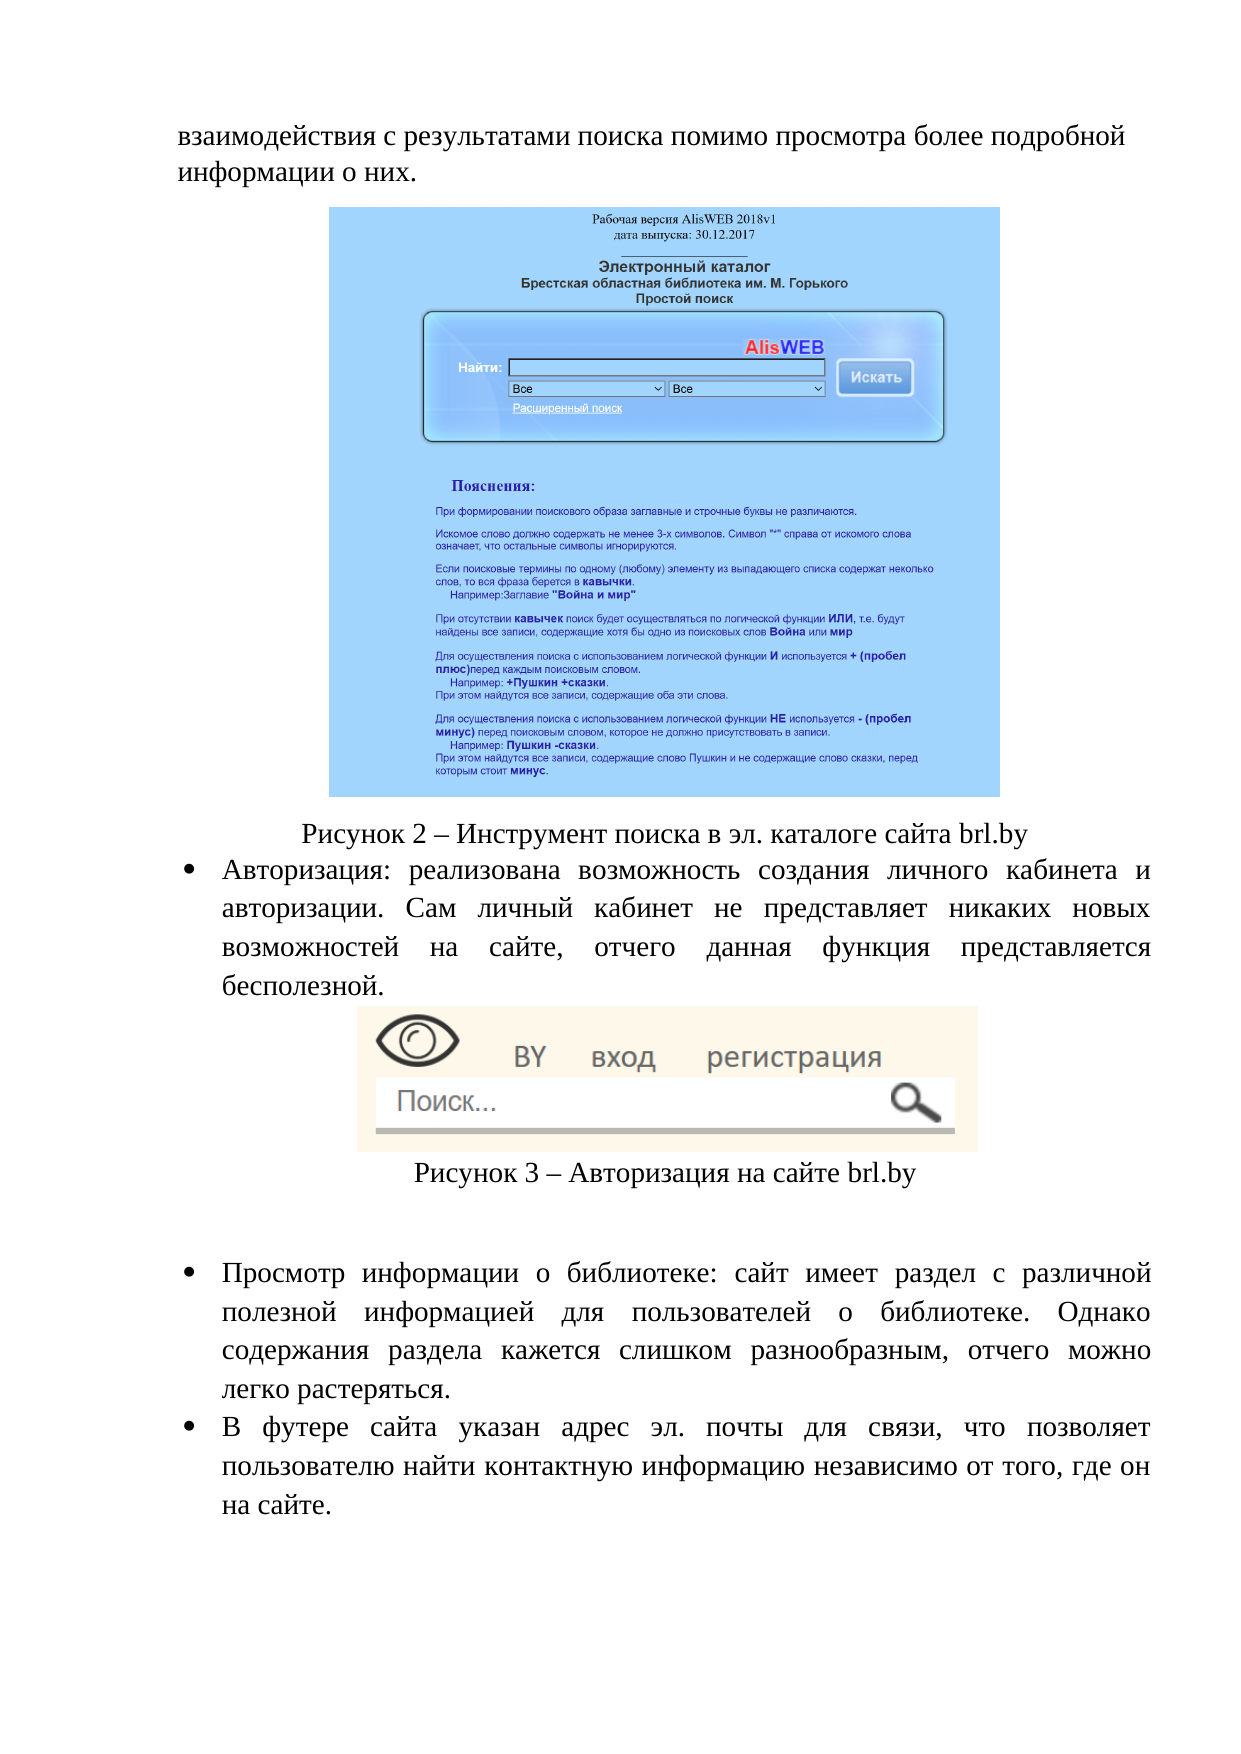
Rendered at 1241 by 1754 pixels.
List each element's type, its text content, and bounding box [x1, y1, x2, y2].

list Просмотр информации о библиотеке: сайт имеет раздел с различной полезной информацией для пользователей о библиотеке. Однако содержания раздела кажется слишком разнообразным, отчего можно легко растеряться. [184, 1255, 1152, 1404]
picture [357, 1006, 979, 1152]
text Рисунок 3 – Авторизация на сайте brl.by [413, 1156, 1152, 1189]
list Авторизация: реализована возможность создания личного кабинета и авторизации. Сам личный кабинет не представляет никаких новых возможностей на сайте, отчего данная функция представляется бесполезной. [184, 852, 1152, 1001]
picture [329, 207, 1000, 797]
text Рисунок 2 – Инструмент поиска в эл. каталоге сайта brl.by [177, 816, 1152, 849]
list В футере сайта указан адрес эл. почты для связи, что позволяет пользователю найти контактную информацию независимо от того, где он на сайте. [184, 1409, 1152, 1520]
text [177, 118, 1152, 188]
